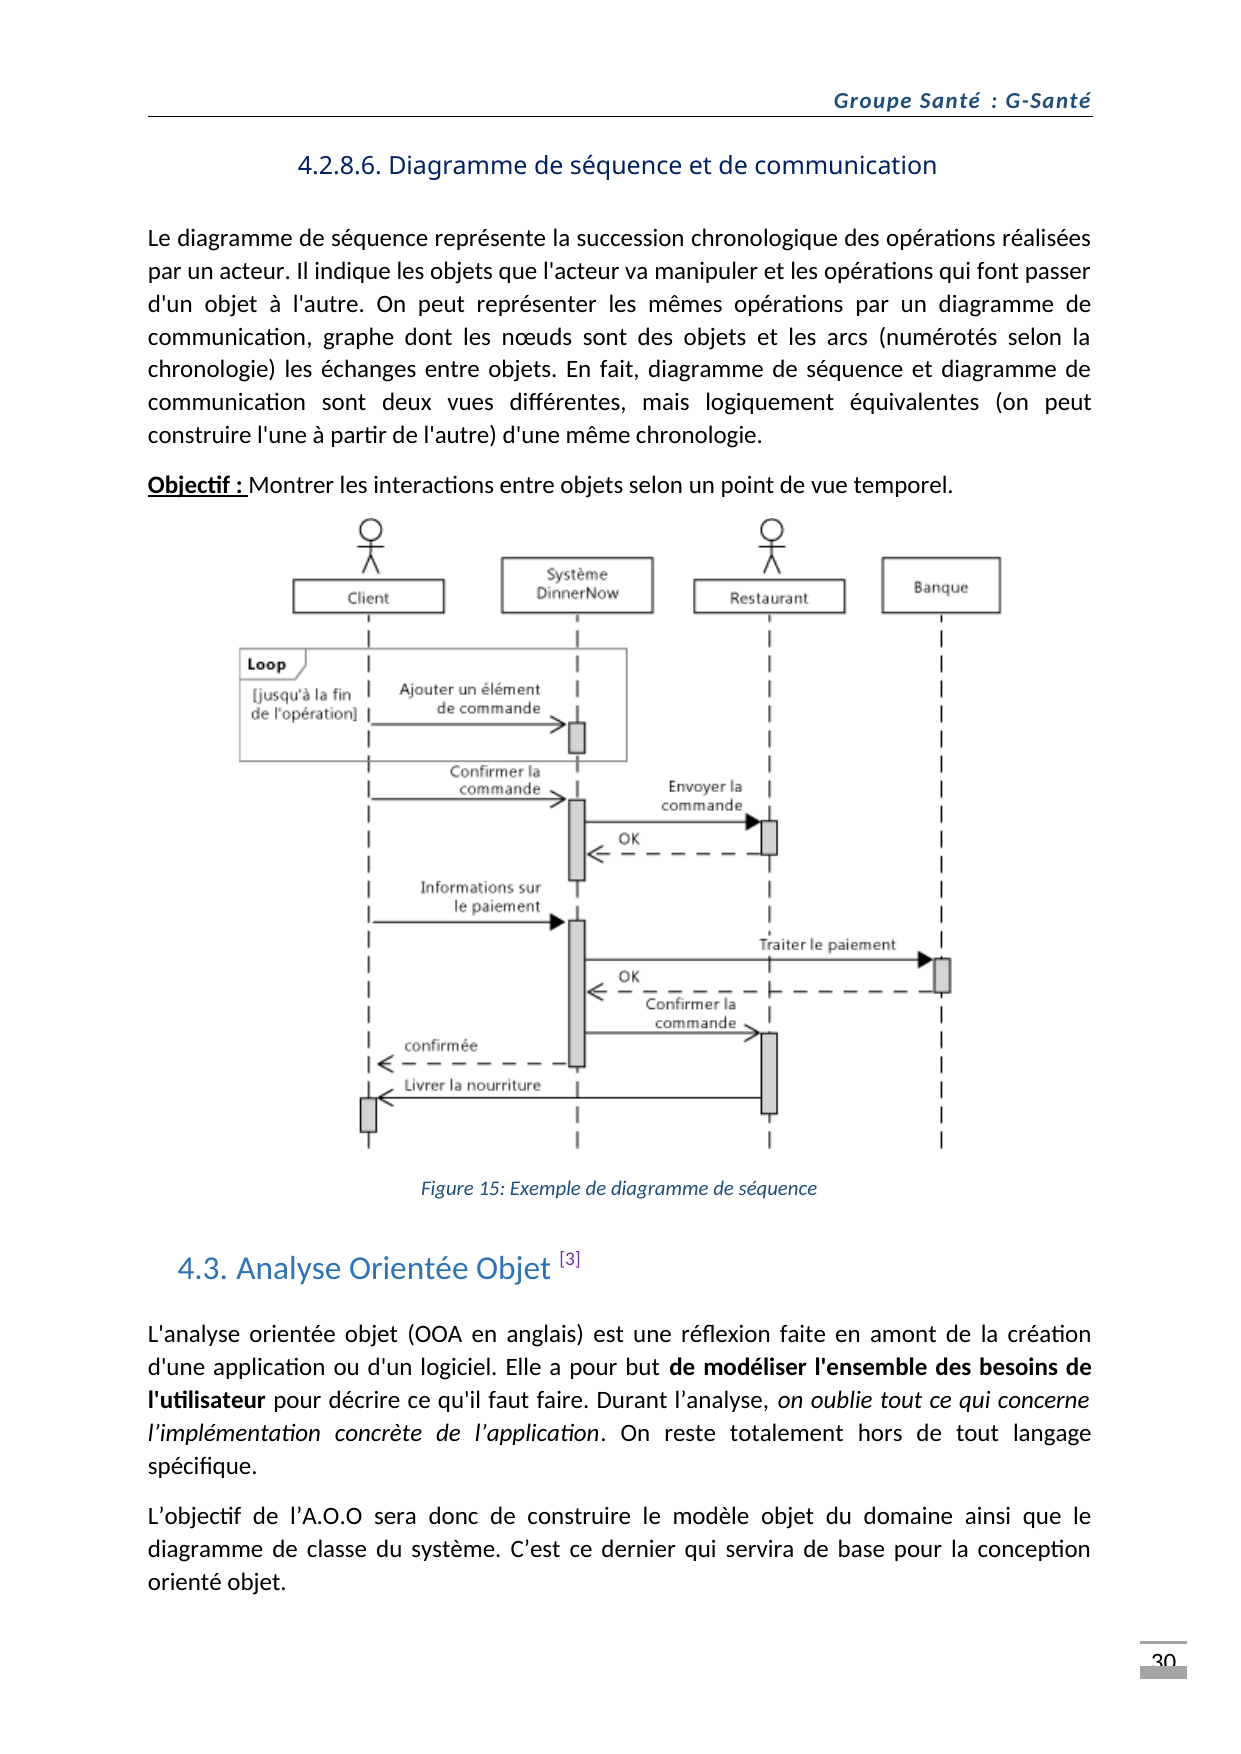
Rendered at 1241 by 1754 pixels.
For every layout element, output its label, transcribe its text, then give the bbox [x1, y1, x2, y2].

text Objectif : Montrer les interactions entre objets selon un point de vue temporel. [148, 469, 1093, 499]
text L'analyse orientée objet (OOA en anglais) est une réflexion faite en amont de la création d'une application ou d'un logiciel. Elle a pour but de modéliser l'ensemble des besoins de l'utilisateur pour décrire ce qu'il faut faire. Durant l’analyse, on oublie tout ce qui concerne l’implémentation concrète de l’application. On reste totalement hors de tout langage spécifique. [148, 1319, 1093, 1481]
text Le diagramme de séquence représente la succession chronologique des opérations réalisées par un acteur. Il indique les objets que l'acteur va manipuler et les opérations qui font passer d'un objet à l'autre. On peut représenter les mêmes opérations par un diagramme de communication, graphe dont les nœuds sont des objets et les arcs (numérotés selon la chronologie) les échanges entre objets. En fait, diagramme de séquence et diagramme de communication sont deux vues différentes, mais logiquement équivalentes (on peut construire l'une à partir de l'autre) d'une même chronologie. [148, 222, 1093, 450]
text Figure : Exemple de diagramme de séquence [148, 1176, 1093, 1201]
picture [238, 518, 1002, 1149]
text L’objectif de l’A.O.O sera donc de construire le modèle objet du domaine ainsi que le diagramme de classe du système. C’est ce dernier qui servira de base pour la conception orienté objet. [148, 1500, 1093, 1596]
subtitle Diagramme de séquence et de communication [295, 148, 1093, 182]
subtitle Analyse Orientée Objet [3] [177, 1247, 1093, 1288]
